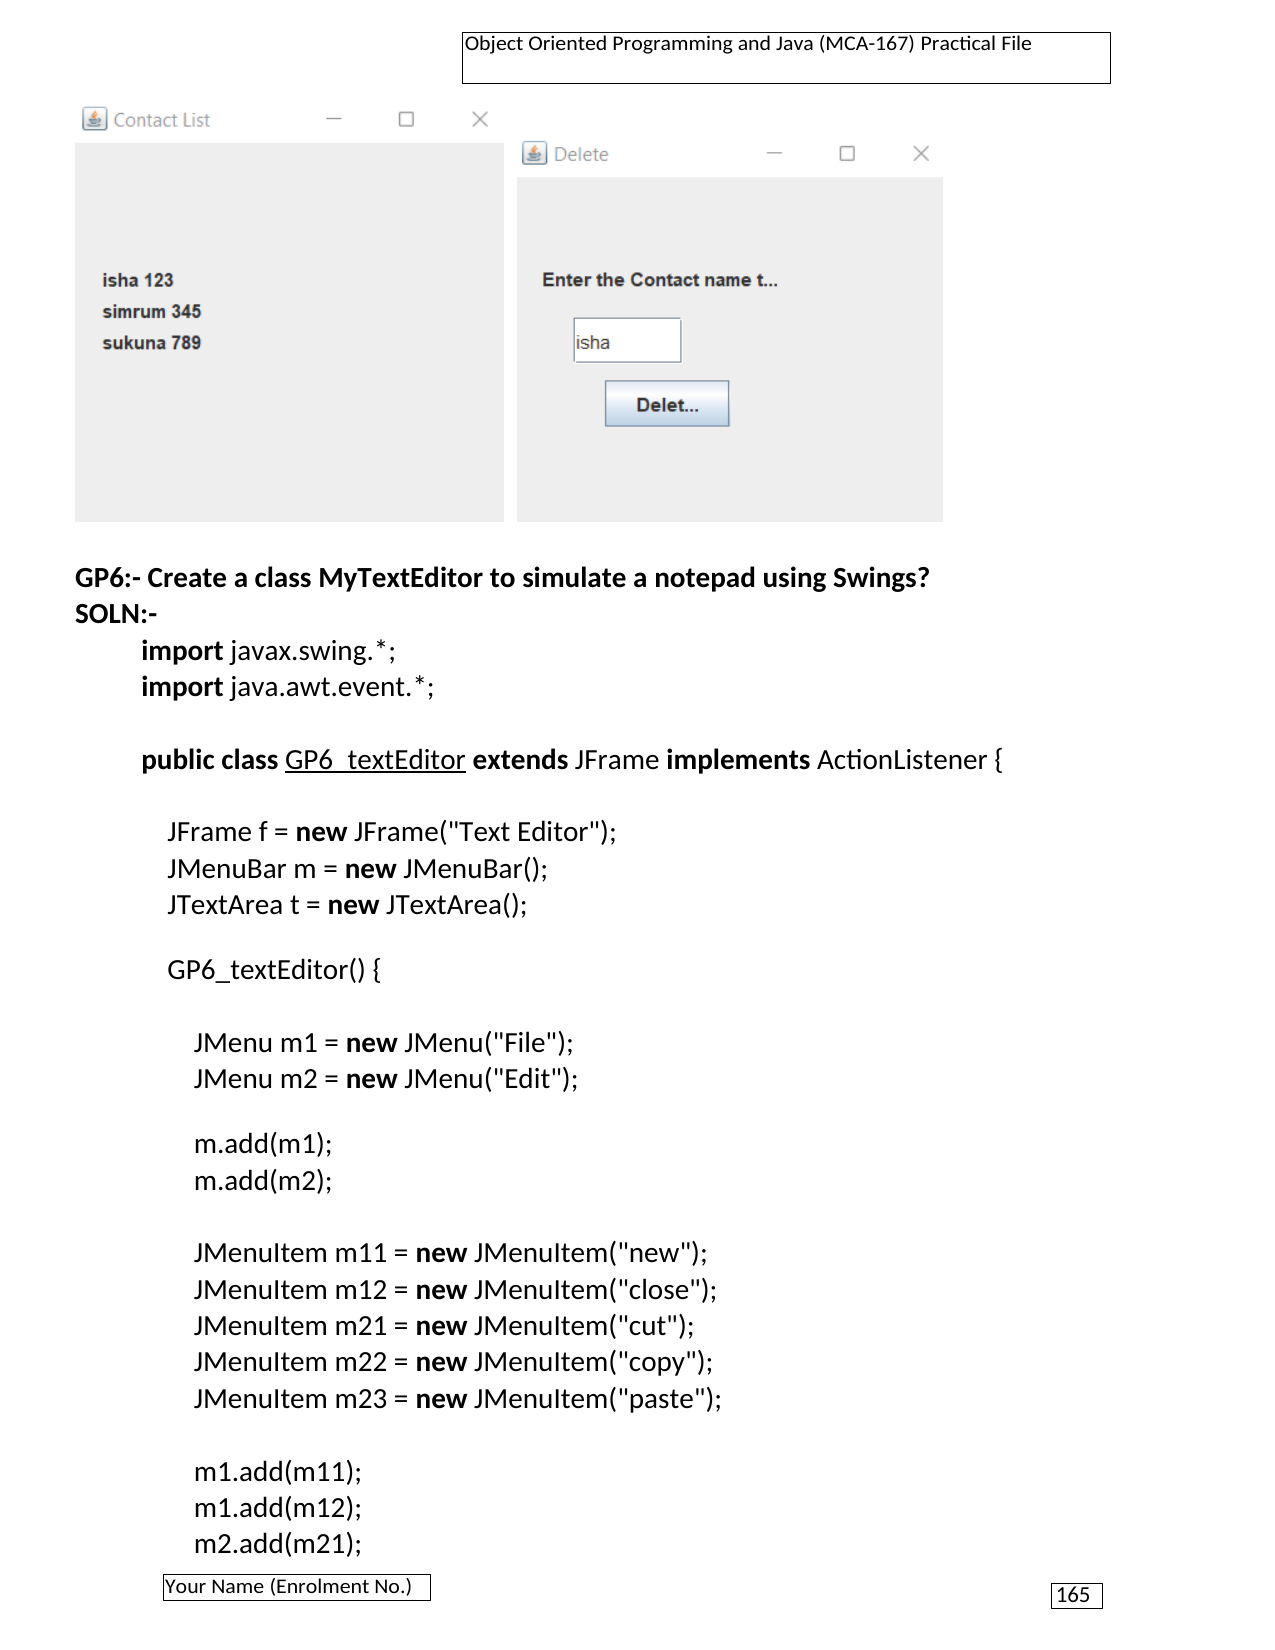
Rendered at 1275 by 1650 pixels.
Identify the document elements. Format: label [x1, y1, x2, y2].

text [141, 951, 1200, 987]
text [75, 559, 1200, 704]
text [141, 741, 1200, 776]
picture [517, 136, 944, 522]
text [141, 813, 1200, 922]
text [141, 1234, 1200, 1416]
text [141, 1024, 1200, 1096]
picture [75, 103, 504, 522]
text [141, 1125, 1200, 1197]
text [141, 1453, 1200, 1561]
